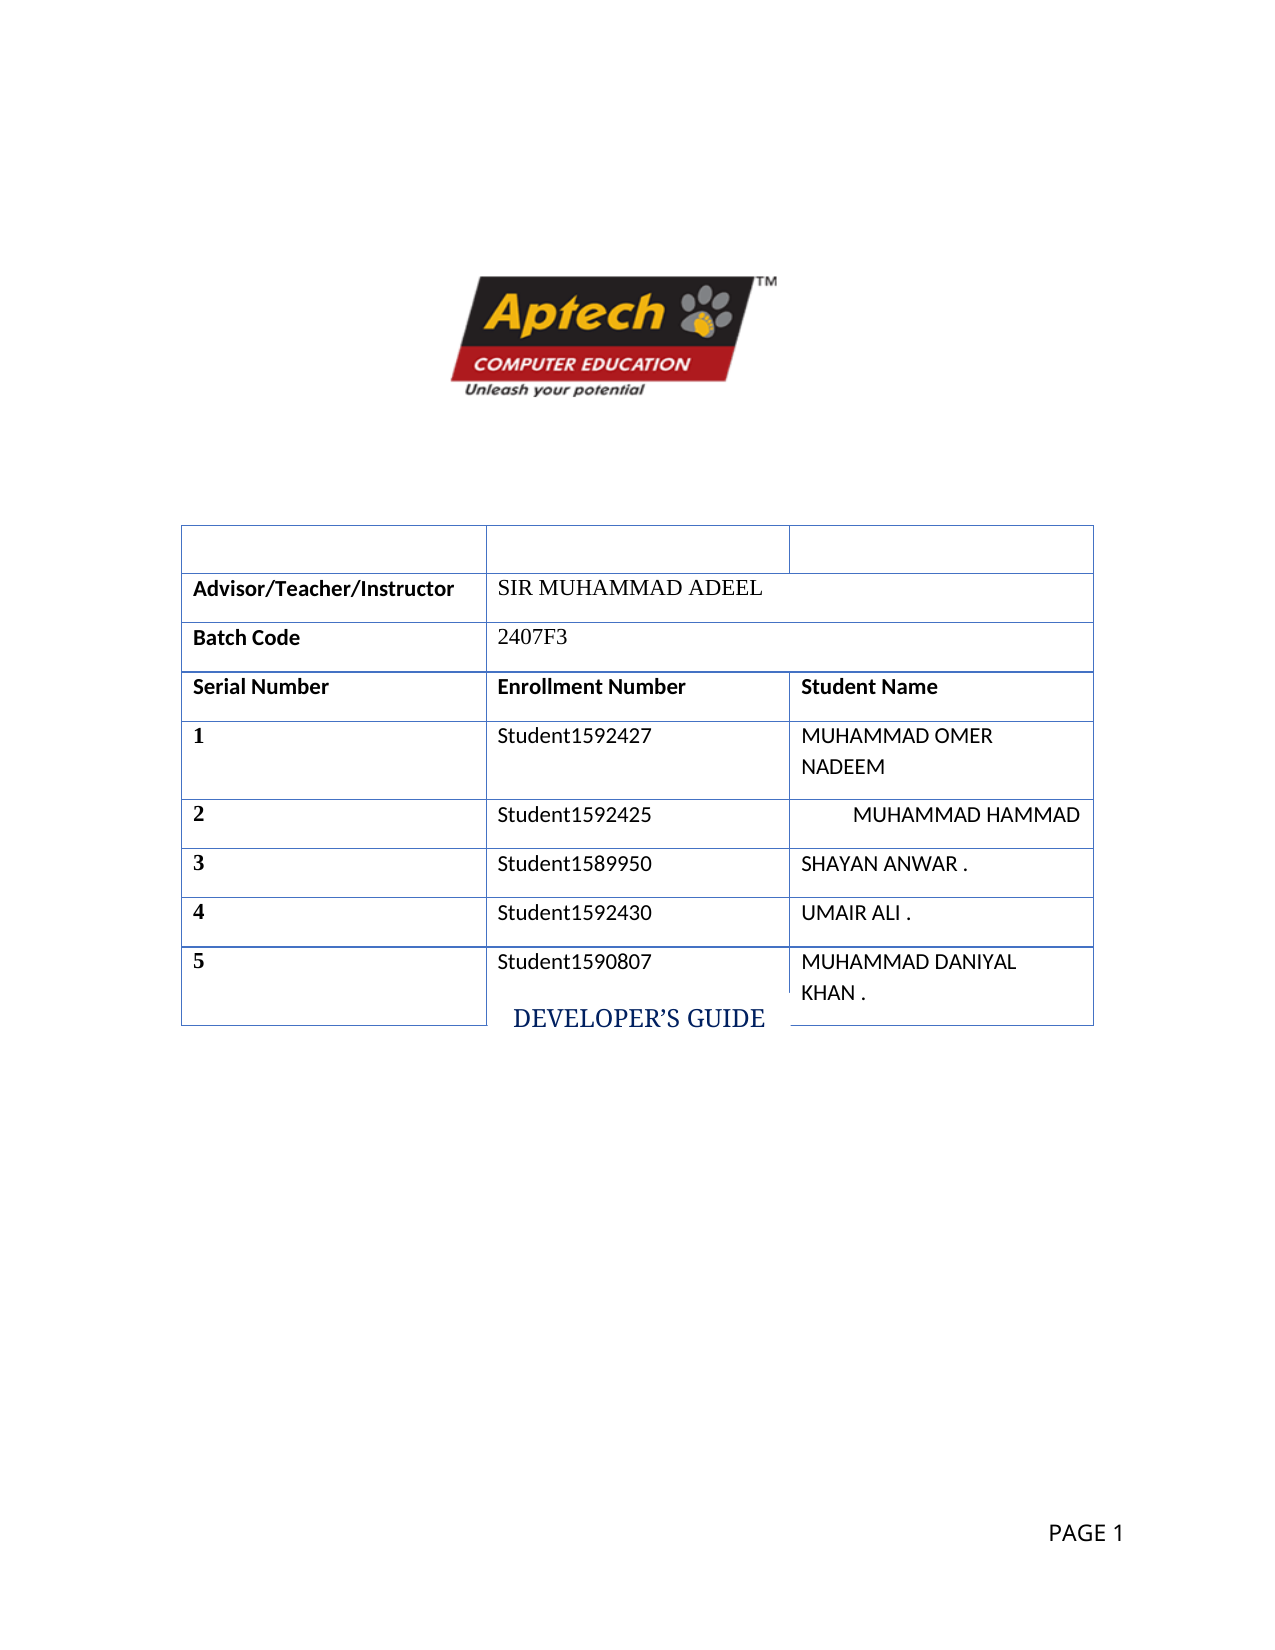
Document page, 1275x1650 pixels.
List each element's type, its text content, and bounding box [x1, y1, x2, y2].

table_cell 1 [182, 722, 486, 799]
table_cell Student1589950 [487, 849, 789, 897]
table_cell 3 [182, 849, 486, 897]
table_cell Enrollment Number [487, 673, 789, 721]
table_cell SHAYAN ANWAR . [790, 849, 1093, 897]
table_cell 4 [182, 898, 486, 946]
table_cell Advisor/Teacher/Instructor [182, 574, 486, 622]
table_cell Student Name [790, 673, 1093, 721]
table_cell MUHAMMAD OMER NADEEM [790, 722, 1093, 799]
table_header [790, 526, 1093, 573]
table_cell 5 [182, 948, 486, 1024]
table_cell MUHAMMAD HAMMAD [790, 800, 1093, 848]
table_cell Batch Code [182, 623, 486, 671]
table_cell Student1592425 [487, 800, 789, 848]
picture [443, 234, 786, 429]
table_header [182, 526, 486, 573]
table_cell UMAIR ALI . [790, 898, 1093, 946]
table_cell Student1592430 [487, 898, 789, 946]
table_cell SIR MUHAMMAD ADEEL [487, 574, 1093, 622]
table_cell MUHAMMAD DANIYAL KHAN . [790, 948, 1093, 1024]
table_header [487, 526, 789, 573]
table_cell Student1590807 [487, 948, 789, 992]
table_cell Student1592427 [487, 722, 789, 799]
table_cell 2 [182, 800, 486, 848]
table_cell 2407F3 [487, 623, 1093, 671]
table_cell Serial Number [182, 673, 486, 721]
